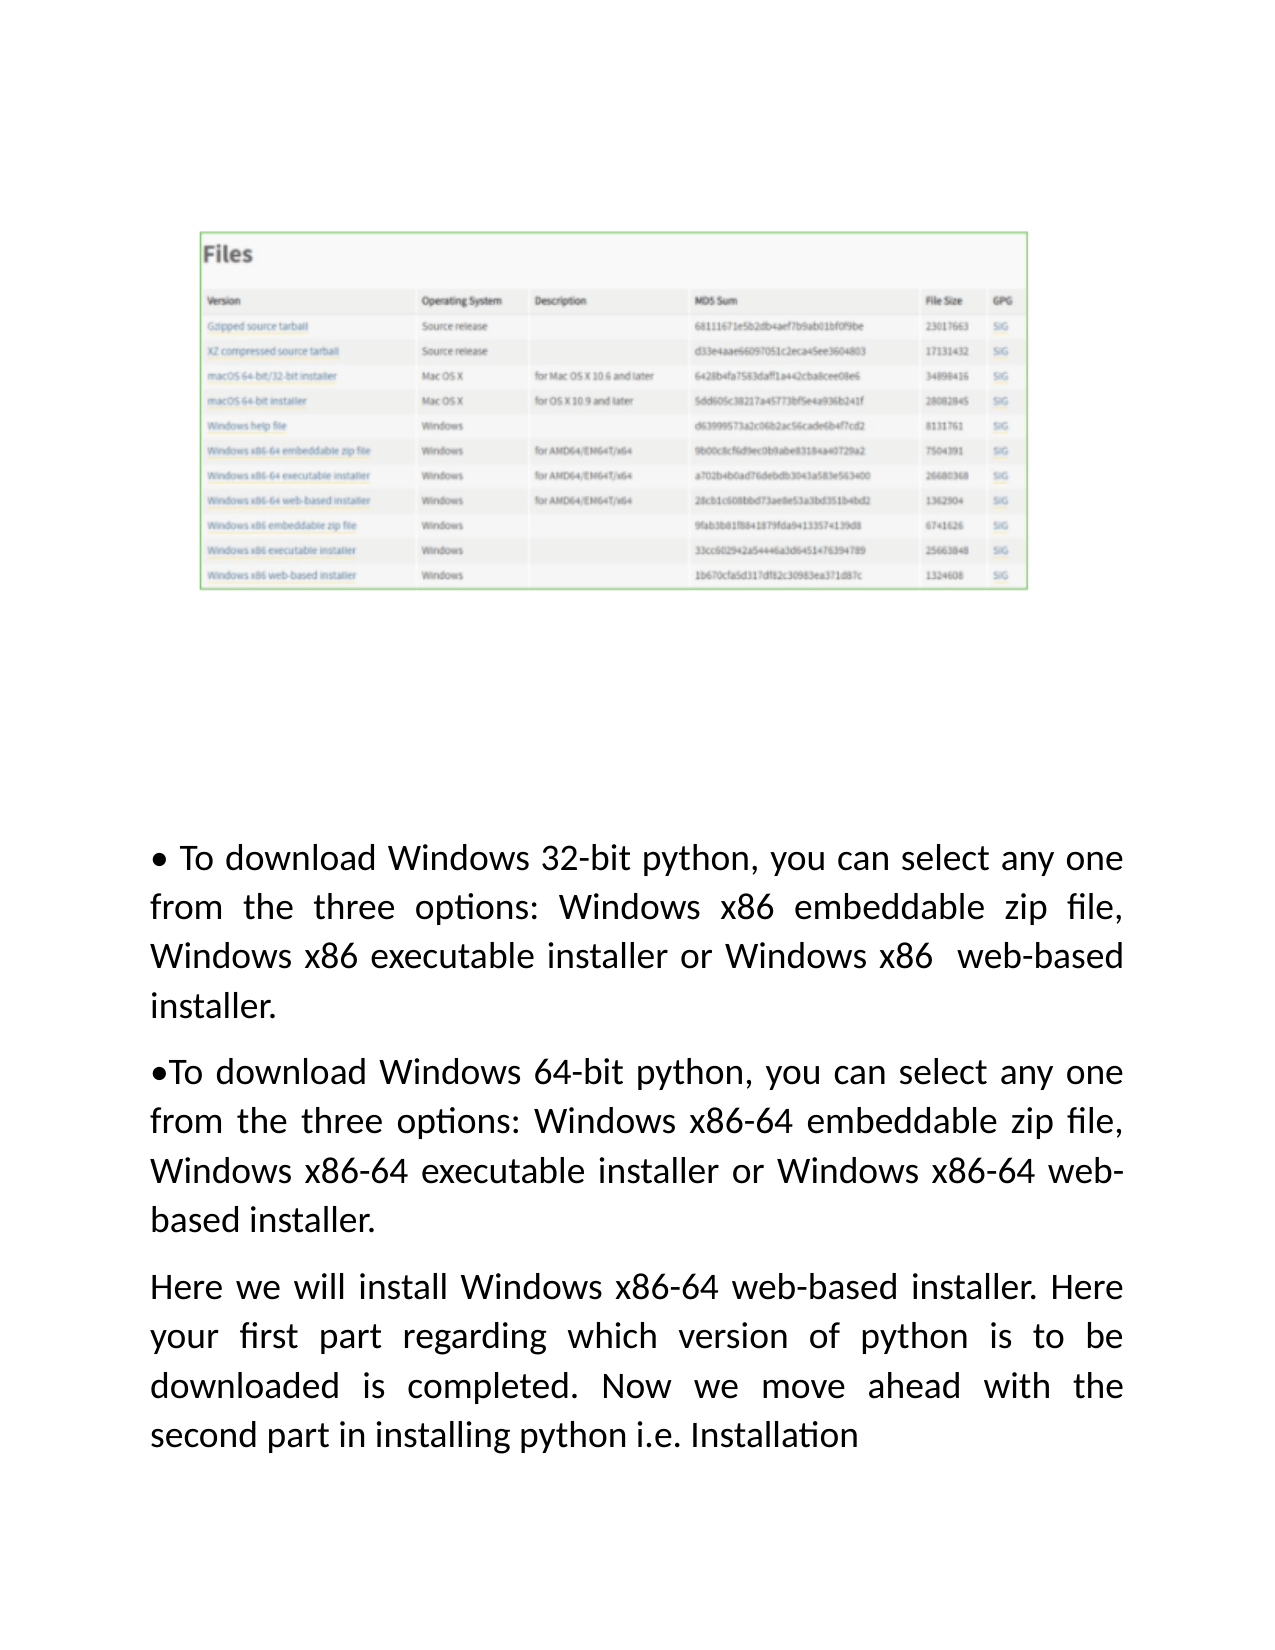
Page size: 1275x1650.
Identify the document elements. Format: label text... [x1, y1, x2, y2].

text •To download Windows 64-bit python, you can select any one from the three options: Windows x86-64 embeddable zip file, Windows x86-64 executable installer or Windows x86-64 web-based installer. [150, 1048, 1125, 1242]
picture [150, 216, 1097, 617]
text Here we will install Windows x86-64 web-based installer. Here your first part regarding which version of python is to be downloaded is completed. Now we move ahead with the second part in installing python i.e. Installation [150, 1263, 1125, 1457]
text • To download Windows 32-bit python, you can select any one from the three options: Windows x86 embeddable zip file, Windows x86 executable installer or Windows x86 web-based installer. [150, 833, 1125, 1028]
